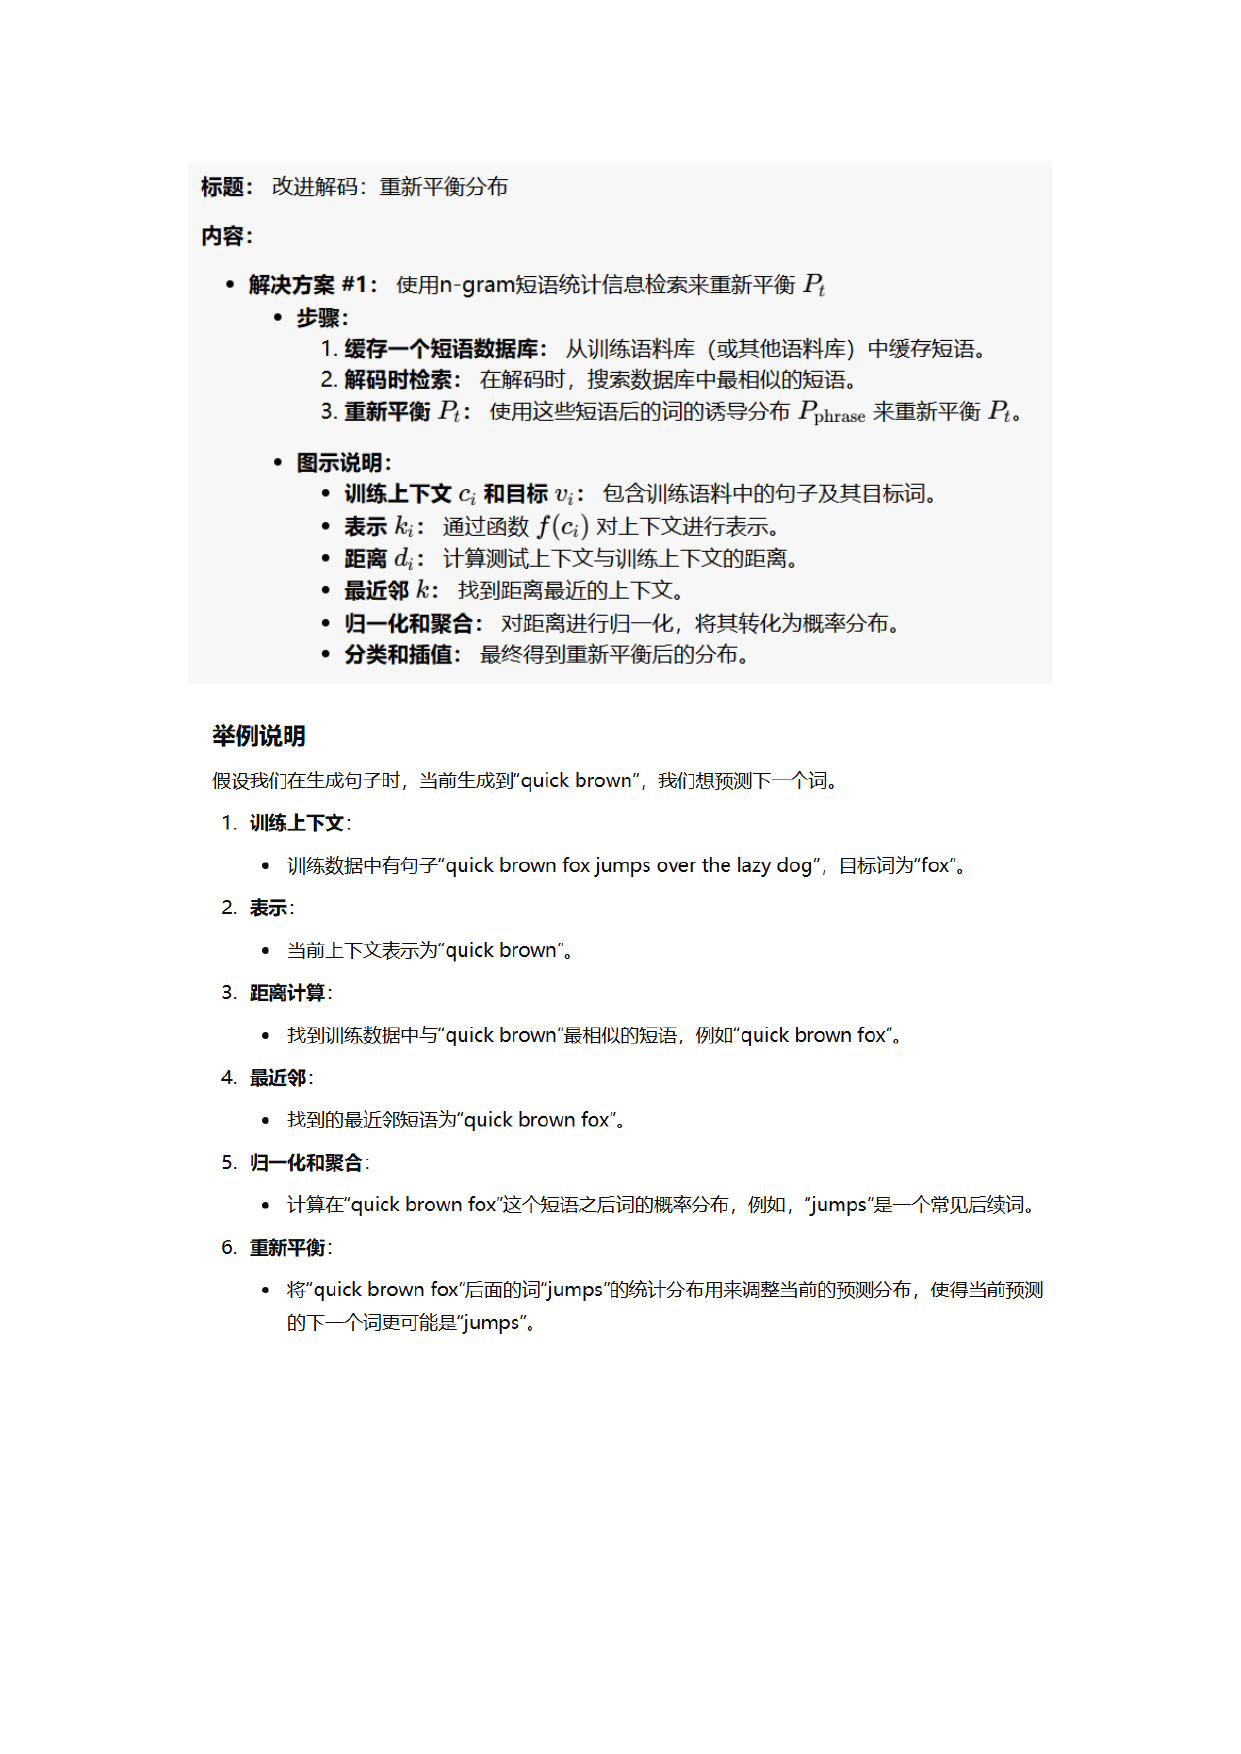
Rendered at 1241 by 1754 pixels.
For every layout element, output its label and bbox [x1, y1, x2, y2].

picture [187, 714, 1053, 1341]
picture [187, 162, 1053, 684]
